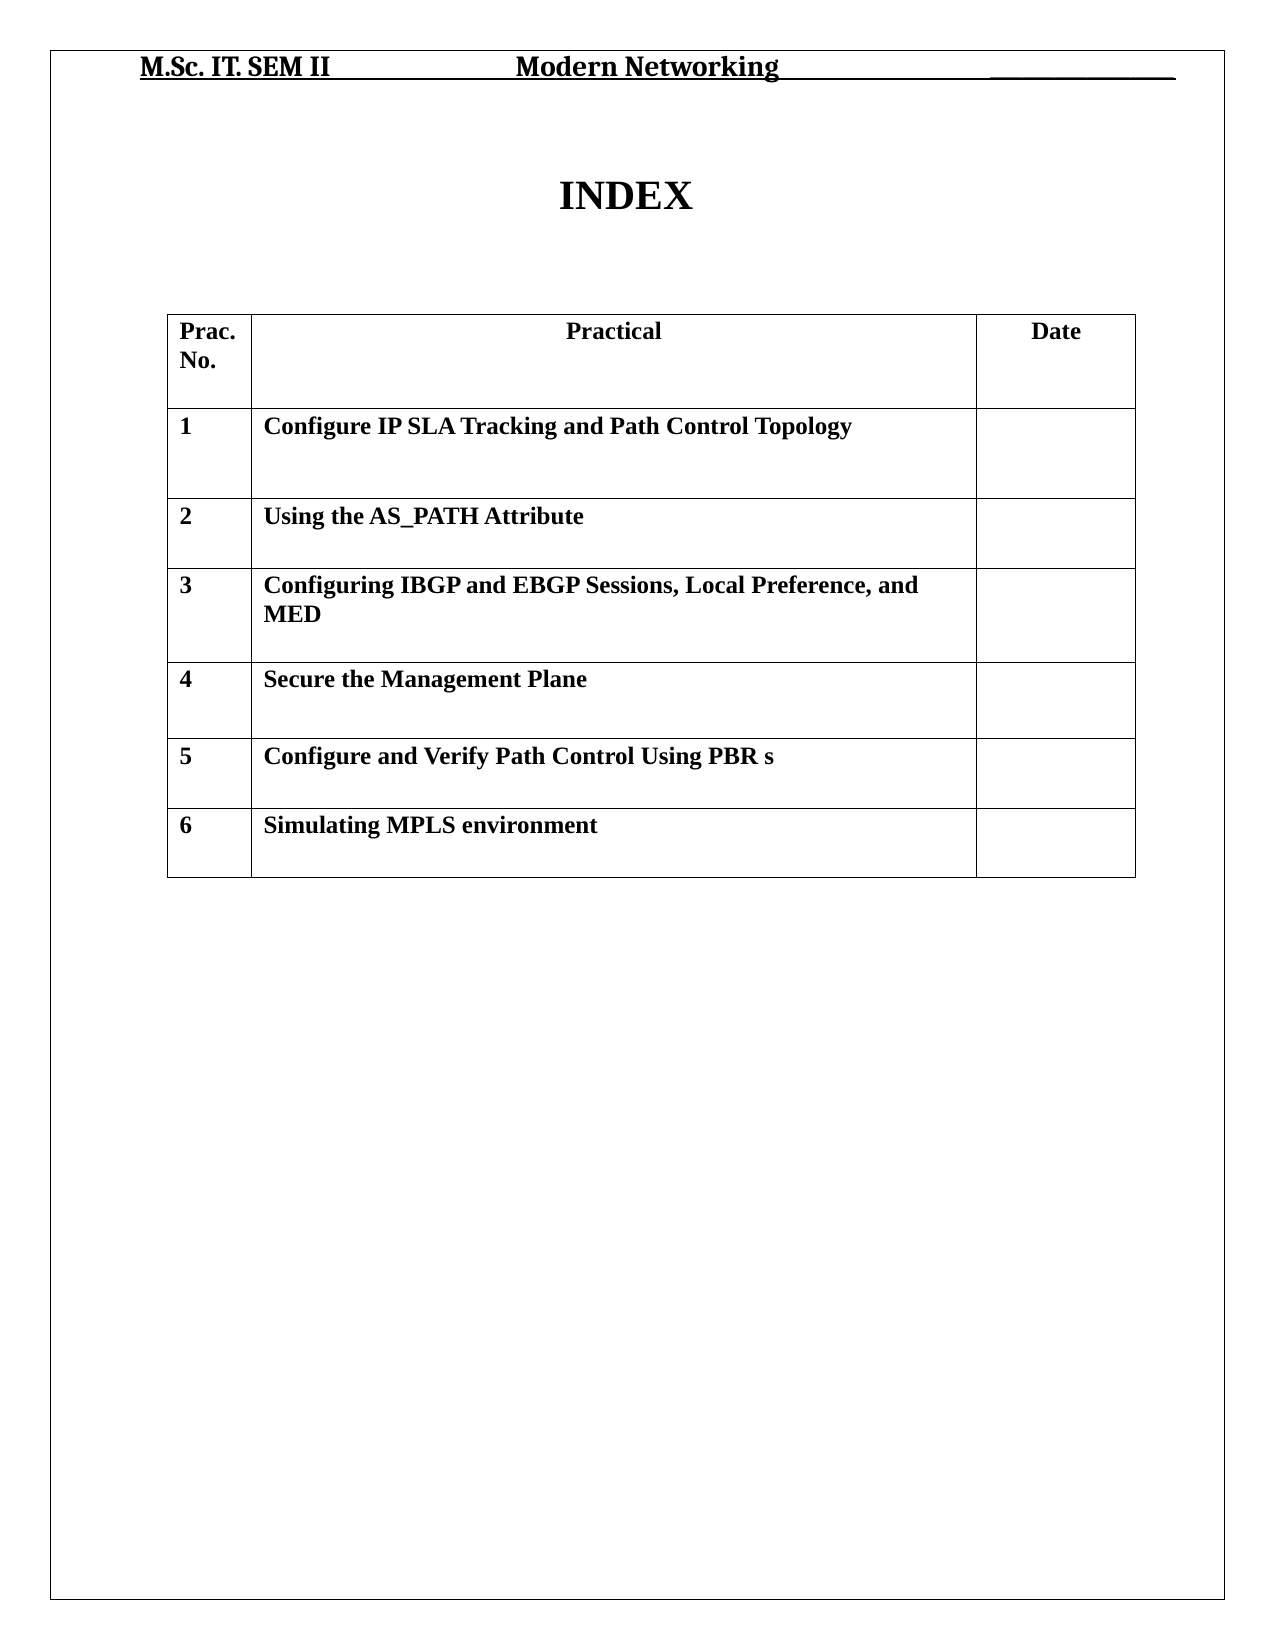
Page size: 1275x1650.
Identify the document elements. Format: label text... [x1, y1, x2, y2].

table_cell Secure the Management Plane [252, 663, 976, 738]
table_cell [977, 569, 1135, 662]
table_cell 2 [168, 499, 251, 567]
table_cell Using the AS_PATH Attribute [252, 499, 976, 567]
table_cell 3 [168, 569, 251, 662]
table_cell [977, 663, 1135, 738]
table_cell [977, 409, 1135, 498]
table_cell Configure IP SLA Tracking and Path Control Topology [252, 409, 976, 498]
table_cell [977, 809, 1135, 877]
table_cell [977, 739, 1135, 808]
table_cell Simulating MPLS environment [252, 809, 976, 877]
table_cell 1 [168, 409, 251, 498]
table_header Practical [252, 315, 976, 408]
table_header Date [977, 315, 1135, 408]
table_cell 6 [168, 809, 251, 877]
table_header Prac. No. [168, 315, 251, 408]
table_cell 5 [168, 739, 251, 808]
table_cell Configuring IBGP and EBGP Sessions, Local Preference, and MED [252, 569, 976, 662]
text INDEX [139, 170, 726, 218]
table_cell [977, 499, 1135, 567]
table_cell Configure and Verify Path Control Using PBR s [252, 739, 976, 808]
table_cell 4 [168, 663, 251, 738]
